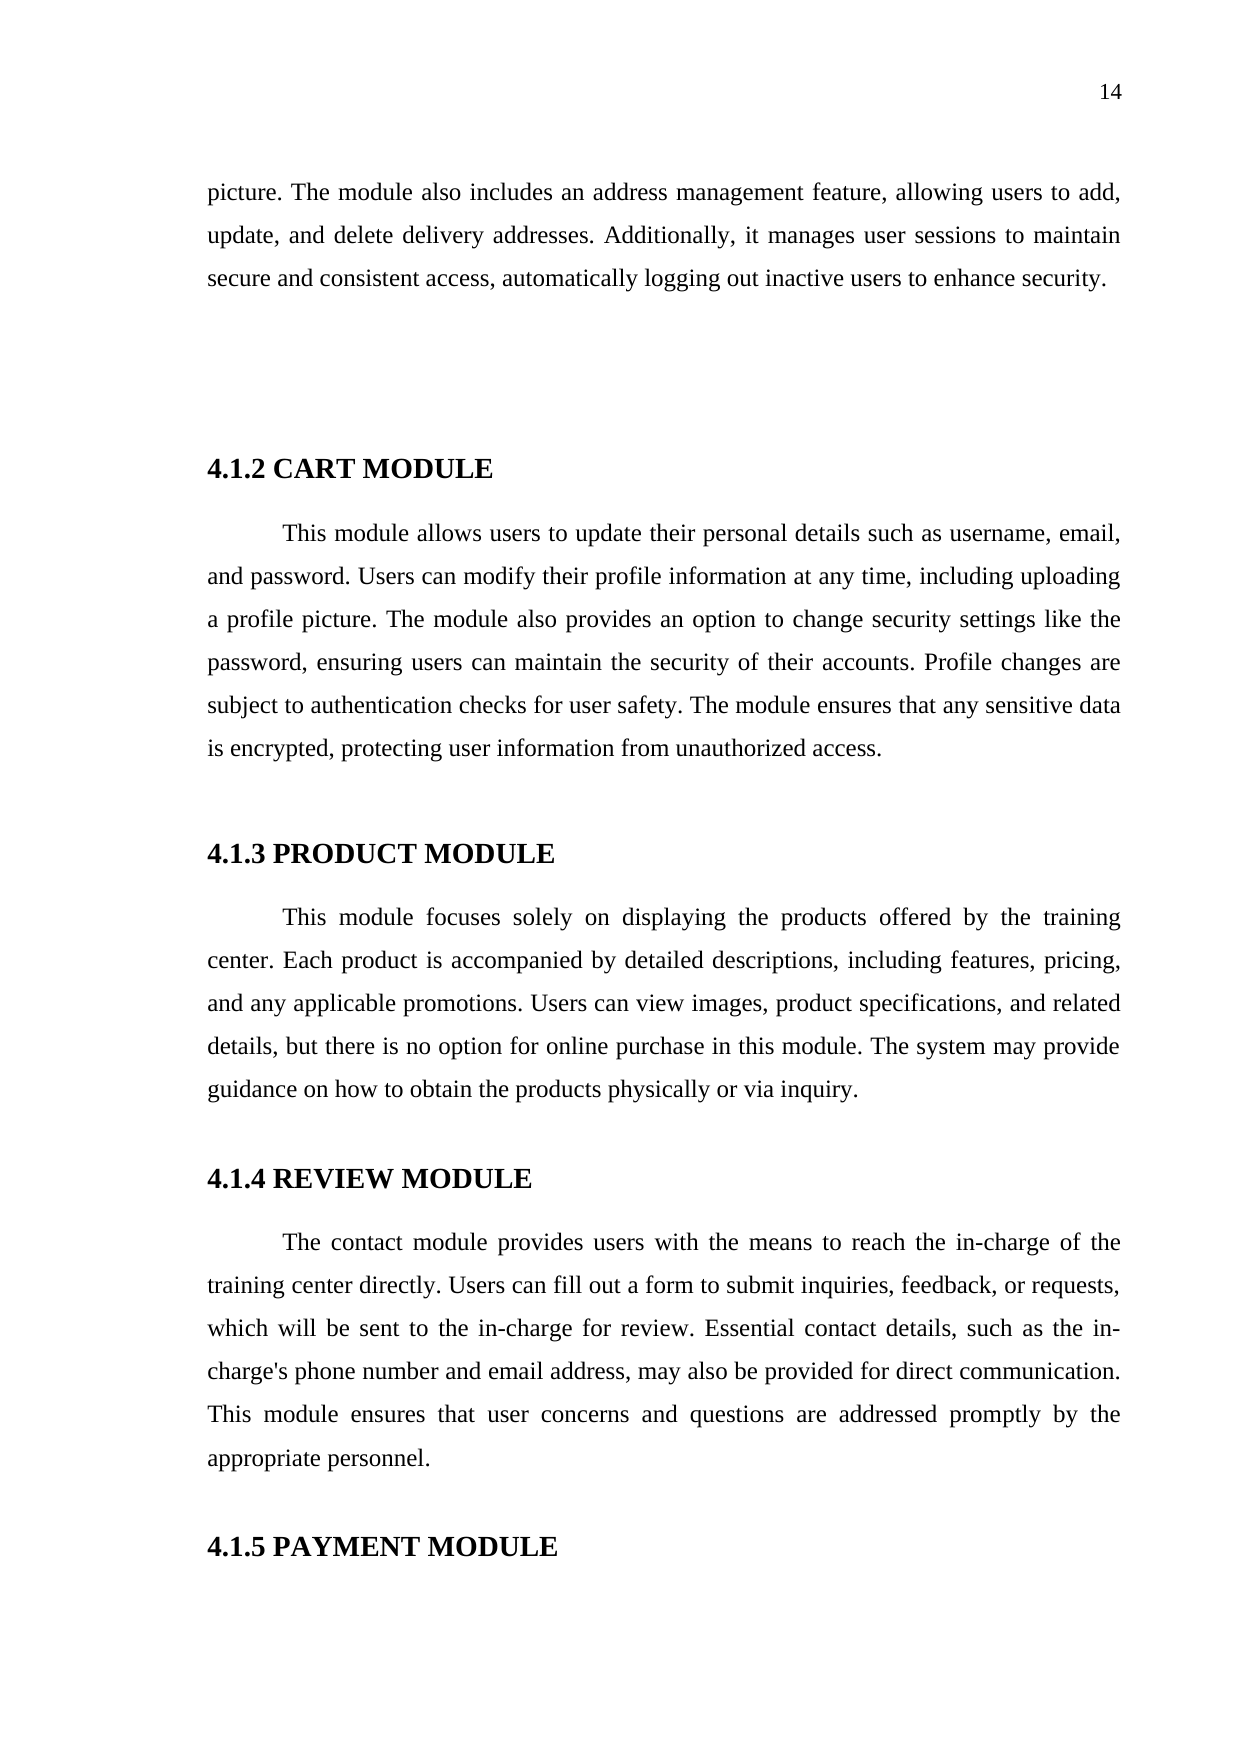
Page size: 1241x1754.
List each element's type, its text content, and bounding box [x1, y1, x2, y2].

text 4.1.5 PAYMENT MODULE [207, 1529, 1013, 1562]
text 4.1.2 CART MODULE [207, 452, 1013, 485]
text This module allows users to update their personal details such as username, email, and password. Users can modify their profile information at any time, including uploading a profile picture. The module also provides an option to change security settings like the password, ensuring users can maintain the security of their accounts. Profile changes are subject to authentication checks for user safety. The module ensures that any sensitive data is encrypted, protecting user information from unauthorized access. [207, 518, 1122, 762]
text This module focuses solely on displaying the products offered by the training center. Each product is accompanied by detailed descriptions, including features, pricing, and any applicable promotions. Users can view images, product specifications, and related details, but there is no option for online purchase in this module. The system may provide guidance on how to obtain the products physically or via inquiry. [207, 902, 1122, 1103]
text 4.1.3 PRODUCT MODULE [207, 836, 1013, 869]
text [207, 177, 1122, 292]
text 4.1.4 REVIEW MODULE [207, 1161, 1013, 1194]
text The contact module provides users with the means to reach the in-charge of the training center directly. Users can fill out a form to submit inquiries, feedback, or requests, which will be sent to the in-charge for review. Essential contact details, such as the in-charge's phone number and email address, may also be provided for direct communication. This module ensures that user concerns and questions are addressed promptly by the appropriate personnel. [207, 1227, 1122, 1471]
